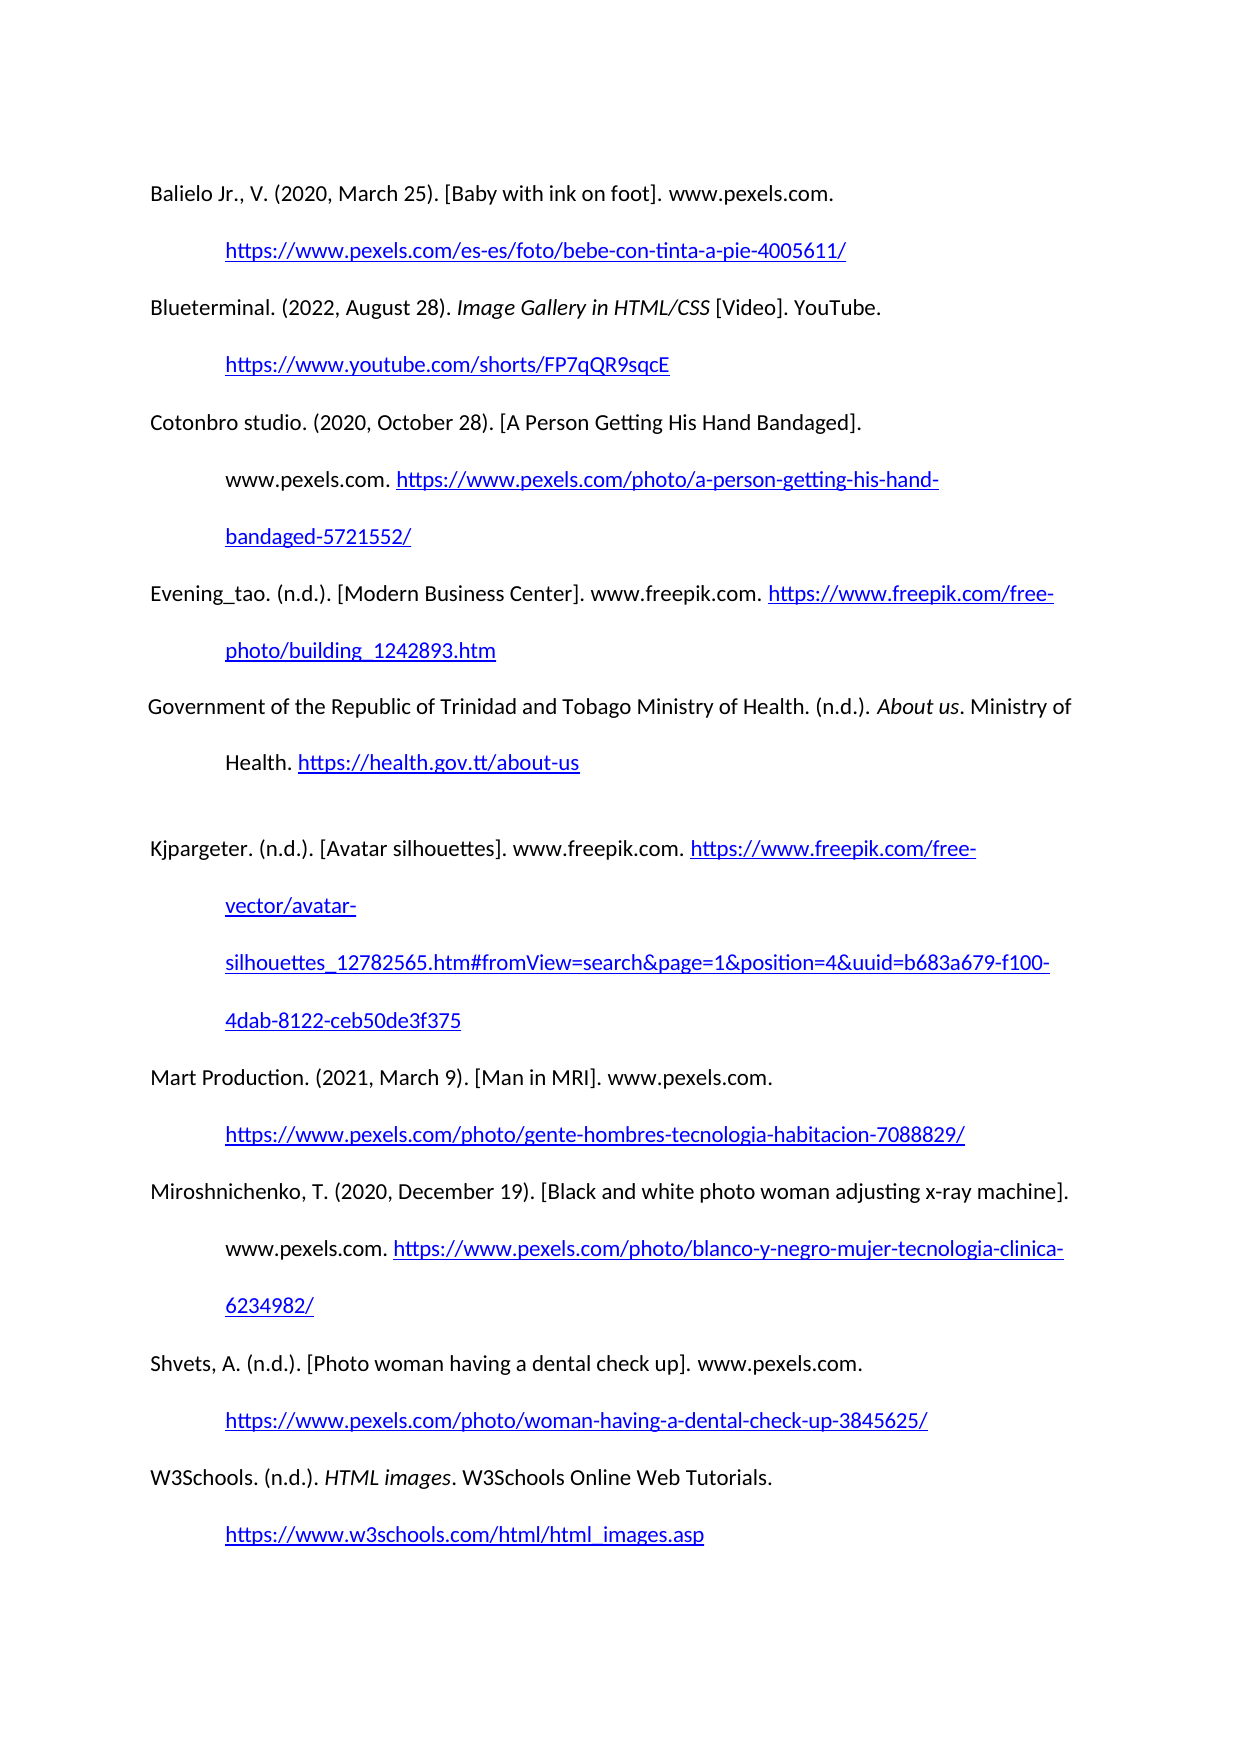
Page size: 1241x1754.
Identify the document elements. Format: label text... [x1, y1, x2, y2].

text photo/building_1242893.htm [225, 636, 1093, 664]
text Evening_tao. (n.d.). [Modern Business Center]. www.freepik.com. https://www.freepik.com/free- [150, 579, 1093, 607]
text Cotonbro studio. (2020, October 28). [A Person Getting His Hand Bandaged]. www.pexels.com. https://www.pexels.com/photo/a-person-getting-his-hand-bandaged-5721552/ [150, 408, 1033, 550]
text Government of the Republic of Trinidad and Tobago Ministry of Health. (n.d.). About us. Ministry of Health. https://health.gov.tt/about-us [148, 692, 1093, 776]
text 6234982/ [225, 1292, 1093, 1319]
text silhouettes_12782565.htm#fromView=search&page=1&position=4&uuid=b683a679-f100- [225, 948, 1093, 976]
text vector/avatar- [225, 891, 1093, 919]
text Shvets, A. (n.d.). [Photo woman having a dental check up]. www.pexels.com. https://www.pexels.com/photo/woman-having-a-dental-check-up-3845625/ [150, 1349, 942, 1434]
text Mart Production. (2021, March 9). [Man in MRI]. www.pexels.com. https://www.pexels.com/photo/gente-hombres-tecnologia-habitacion-7088829/ [150, 1063, 980, 1148]
text Balielo Jr., V. (2020, March 25). [Baby with ink on foot]. www.pexels.com. https://www.pexels.com/es-es/foto/bebe-con-tinta-a-pie-4005611/ [150, 179, 859, 264]
text 4dab-8122-ceb50de3f375 [225, 1006, 1093, 1034]
text Kjpargeter. (n.d.). [Avatar silhouettes]. www.freepik.com. https://www.freepik.com/free- [150, 834, 1093, 862]
text W3Schools. (n.d.). HTML images. W3Schools Online Web Tutorials. https://www.w3schools.com/html/html_images.asp [150, 1463, 1093, 1548]
text Blueterminal. (2022, August 28). Image Gallery in HTML/CSS [Video]. YouTube. https://www.youtube.com/shorts/FP7qQR9sqcE [150, 293, 1093, 379]
text Miroshnichenko, T. (2020, December 19). [Black and white photo woman adjusting x-ray machine]. www.pexels.com. https://www.pexels.com/photo/blanco-y-negro-mujer-tecnologia-clinica- [150, 1177, 1093, 1262]
